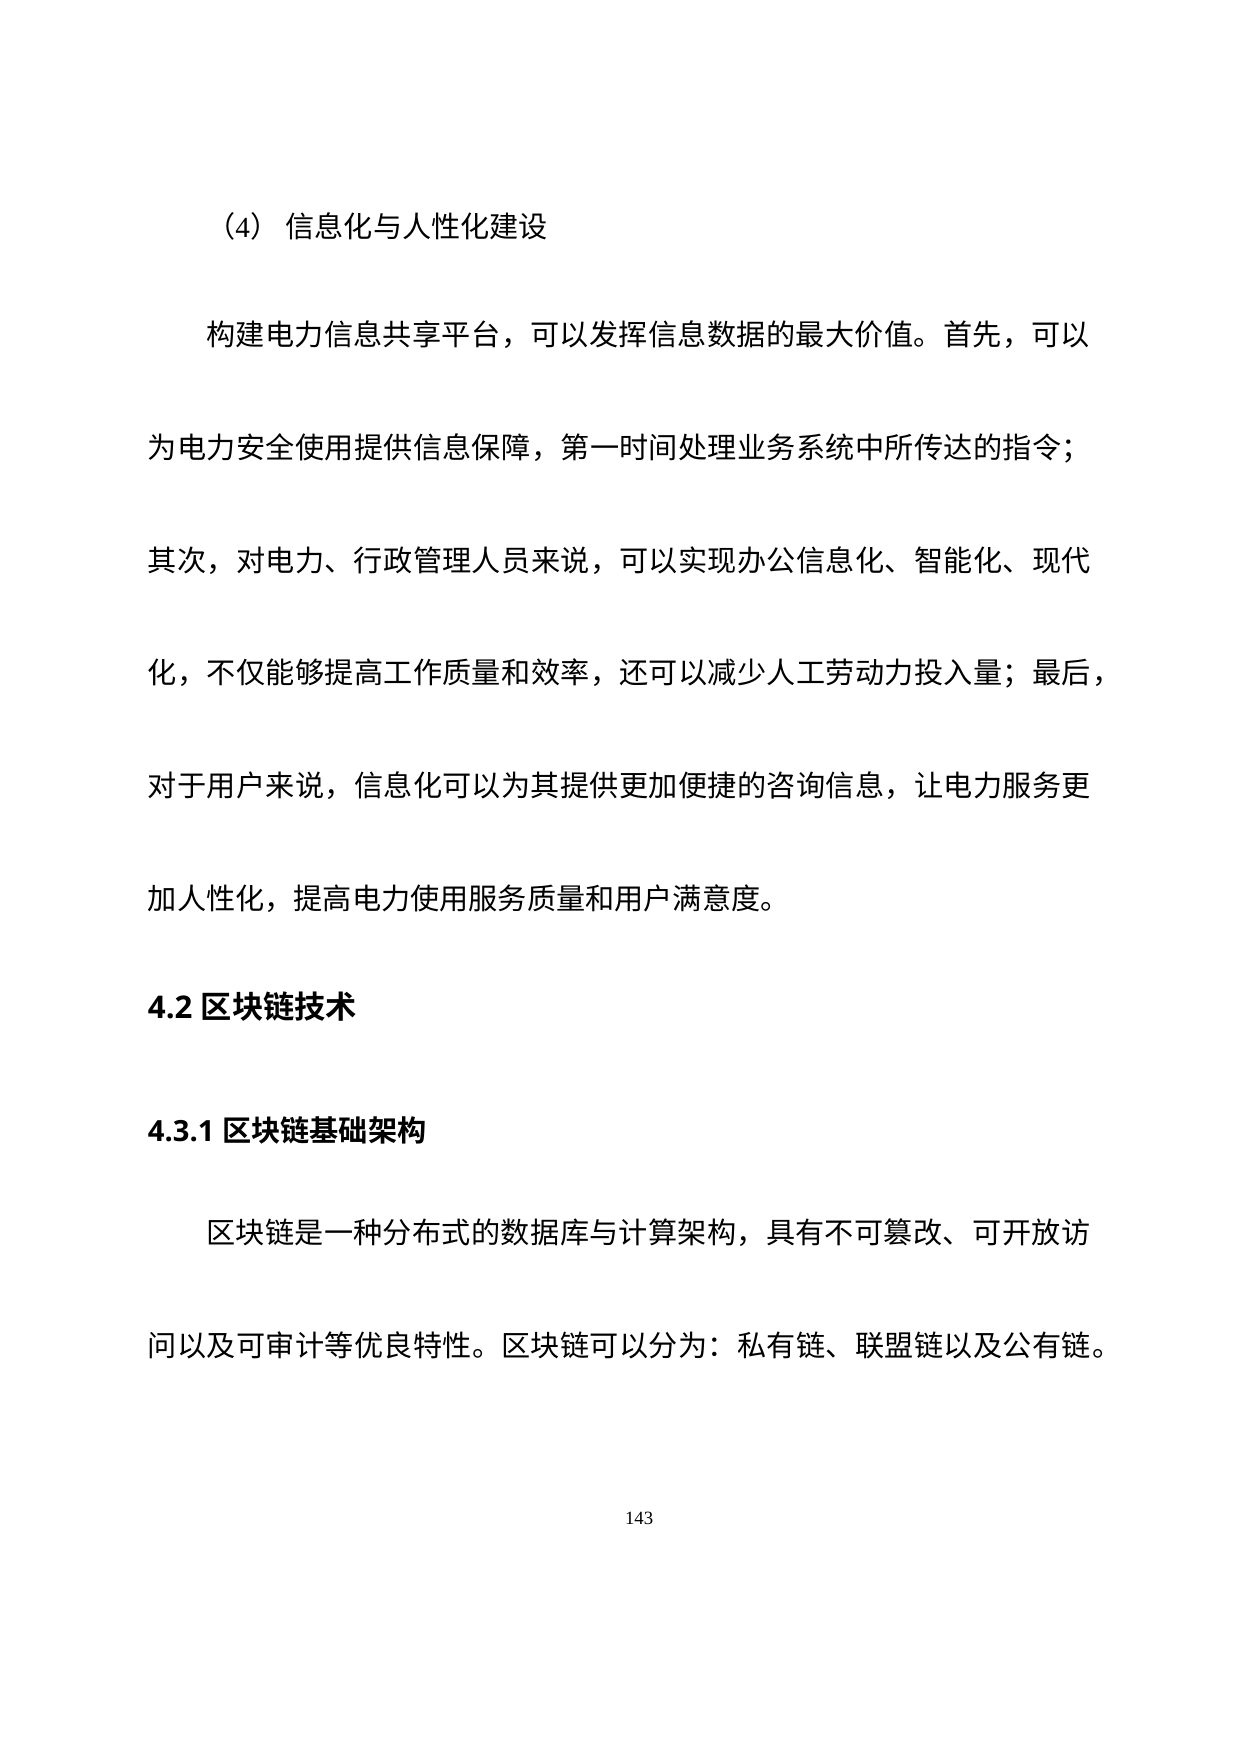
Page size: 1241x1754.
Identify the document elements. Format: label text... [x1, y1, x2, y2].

text （4） 信息化与人性化建设 [148, 191, 1092, 259]
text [148, 1197, 1092, 1378]
text 4.2 区块链技术 [148, 971, 1092, 1039]
text 4.3.1 区块链基础架构 [148, 1095, 1092, 1163]
text 构建电力信息共享平台，可以发挥信息数据的最大价值。首先，可以为电力安全使用提供信息保障，第一时间处理业务系统中所传达的指令；其次，对电力、行政管理人员来说，可以实现办公信息化、智能化、现代化，不仅能够提高工作质量和效率，还可以减少人工劳动力投入量；最后，对于用户来说，信息化可以为其提供更加便捷的咨询信息，让电力服务更加人性化，提高电力使用服务质量和用户满意度。 [148, 299, 1092, 930]
